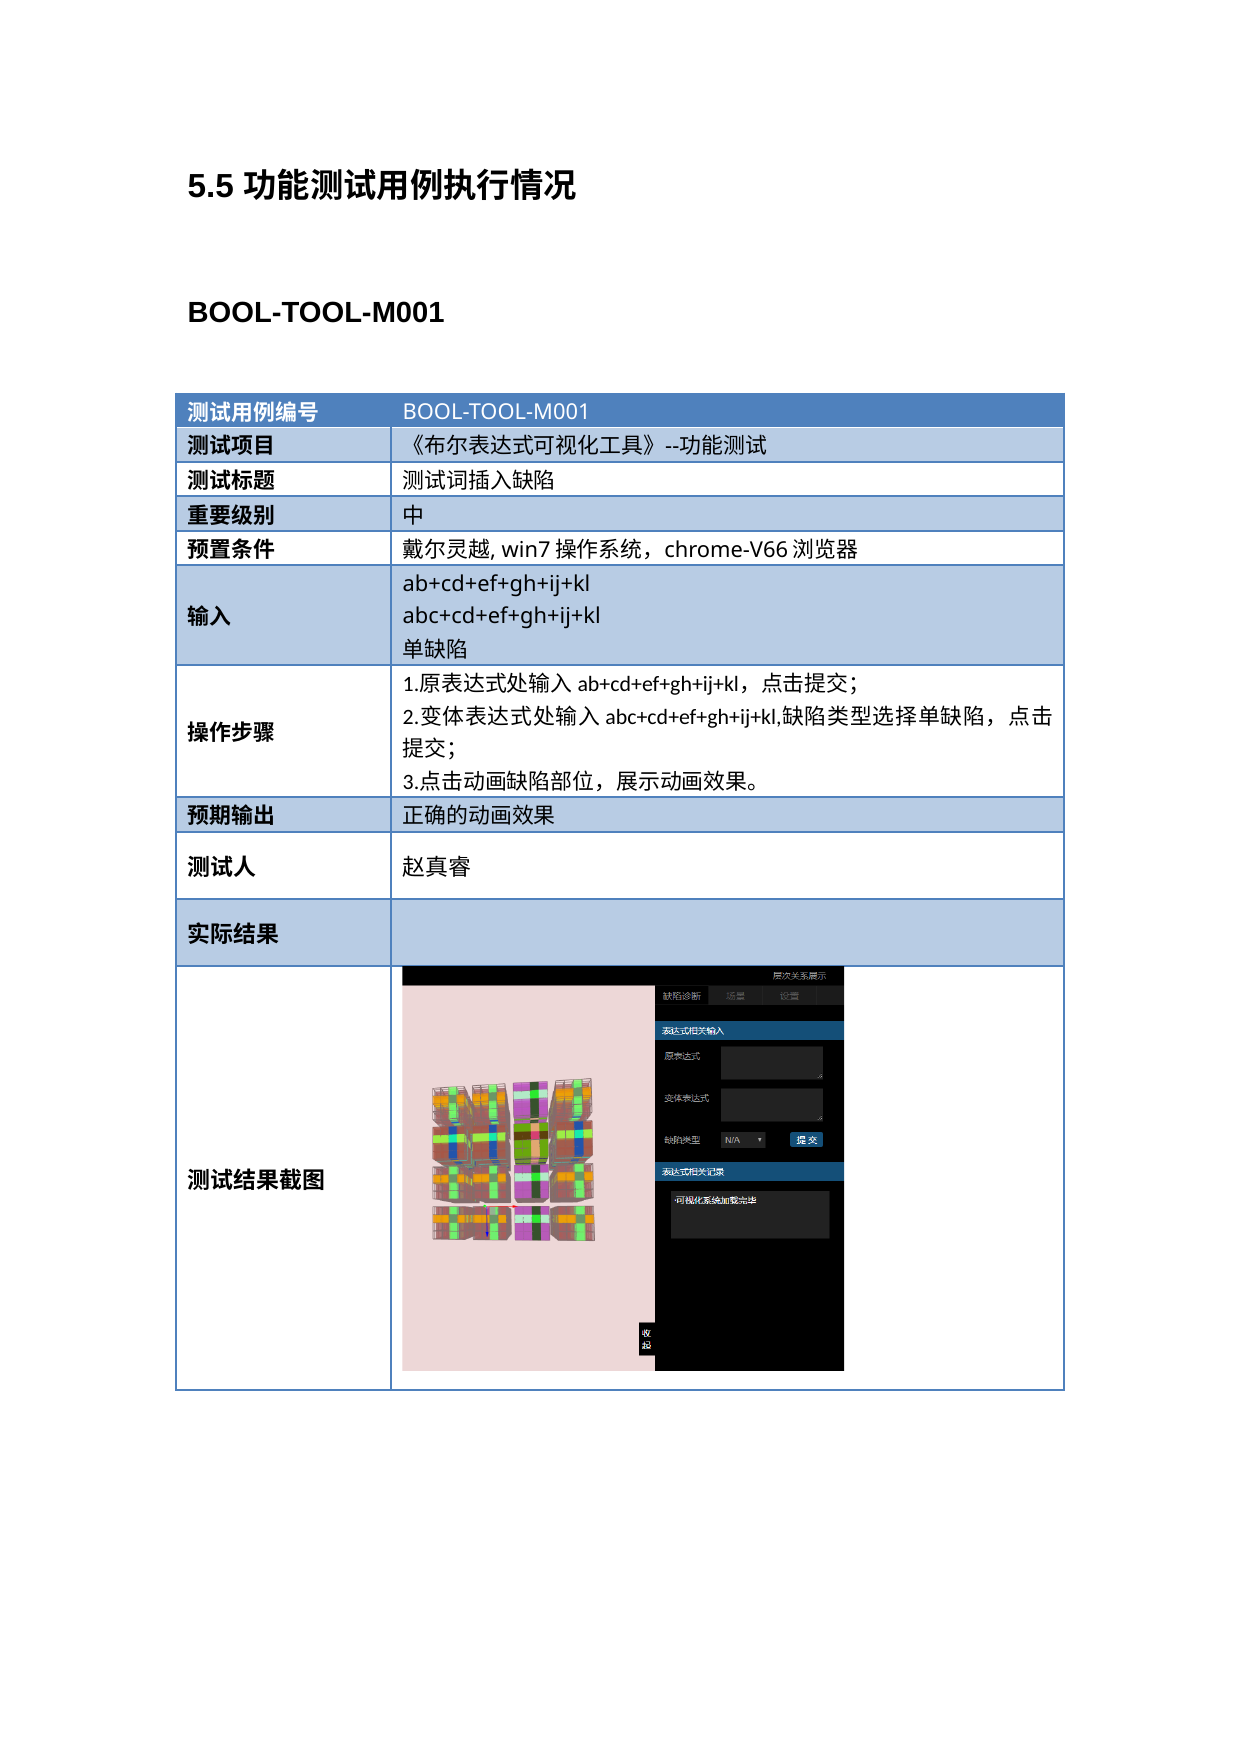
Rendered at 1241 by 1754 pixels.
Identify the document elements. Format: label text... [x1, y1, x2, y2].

table_cell 测试标题 [177, 463, 390, 495]
table_cell 实际结果 [177, 900, 390, 965]
table_cell 操作步骤 [177, 666, 390, 796]
table_cell 测试词插入缺陷 [392, 463, 1063, 495]
table_cell 输入 [177, 566, 390, 664]
table_cell 中 [392, 497, 1063, 530]
table_cell [392, 967, 1063, 1389]
table_cell 正确的动画效果 [392, 798, 1063, 831]
picture [402, 966, 845, 1371]
table_cell 戴尔灵越, win7操作系统，chrome-V66浏览器 [392, 532, 1063, 564]
table_cell 测试项目 [177, 428, 390, 461]
table_cell 预期输出 [177, 798, 390, 831]
table_cell 测试人 [177, 833, 390, 898]
table_cell [392, 900, 1063, 965]
table_header BOOL-TOOL-M001 [392, 395, 1063, 427]
table_header 测试用例编号 [177, 395, 390, 427]
table_cell 测试结果截图 [177, 967, 390, 1389]
table_cell 《布尔表达式可视化工具》--功能测试 [392, 428, 1063, 461]
subtitle 5.5 功能测试用例执行情况 [187, 150, 1053, 215]
table_cell 预置条件 [177, 532, 390, 564]
table_cell 1.原表达式处输入 ab+cd+ef+gh+ij+kl，点击提交； 2.变体表达式处输入abc+cd+ef+gh+ij+kl,缺陷类型选择单缺陷，点击提交； 3.点击动画缺陷部位，展示动画效果。 [392, 666, 1063, 796]
table_cell ab+cd+ef+gh+ij+kl abc+cd+ef+gh+ij+kl 单缺陷 [392, 566, 1063, 664]
subtitle BOOL-TOOL-M001 [187, 279, 1053, 344]
table_cell 重要级别 [177, 497, 390, 530]
table_cell 赵真睿 [392, 833, 1063, 898]
